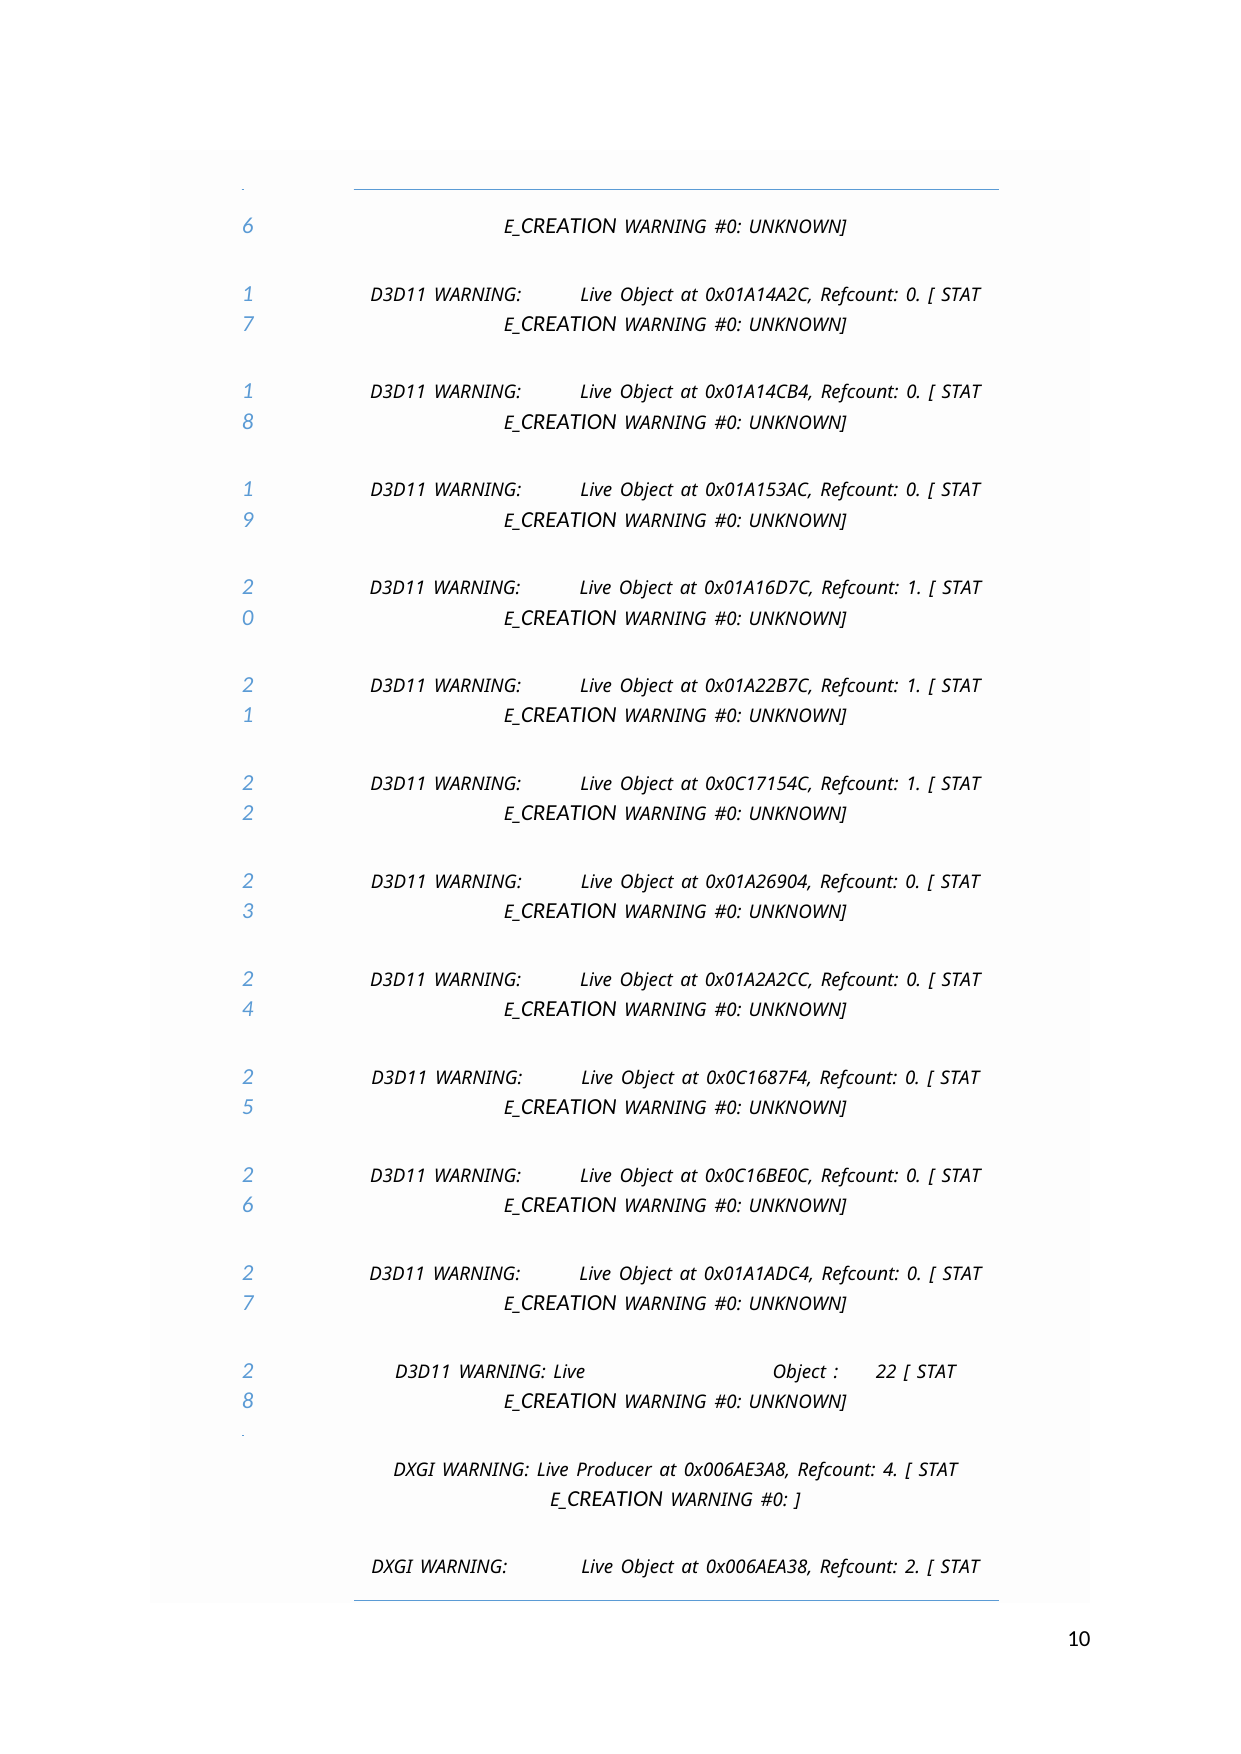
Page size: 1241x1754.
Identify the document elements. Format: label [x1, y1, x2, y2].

table_header [150, 150, 262, 1603]
table_header [262, 150, 1090, 1603]
